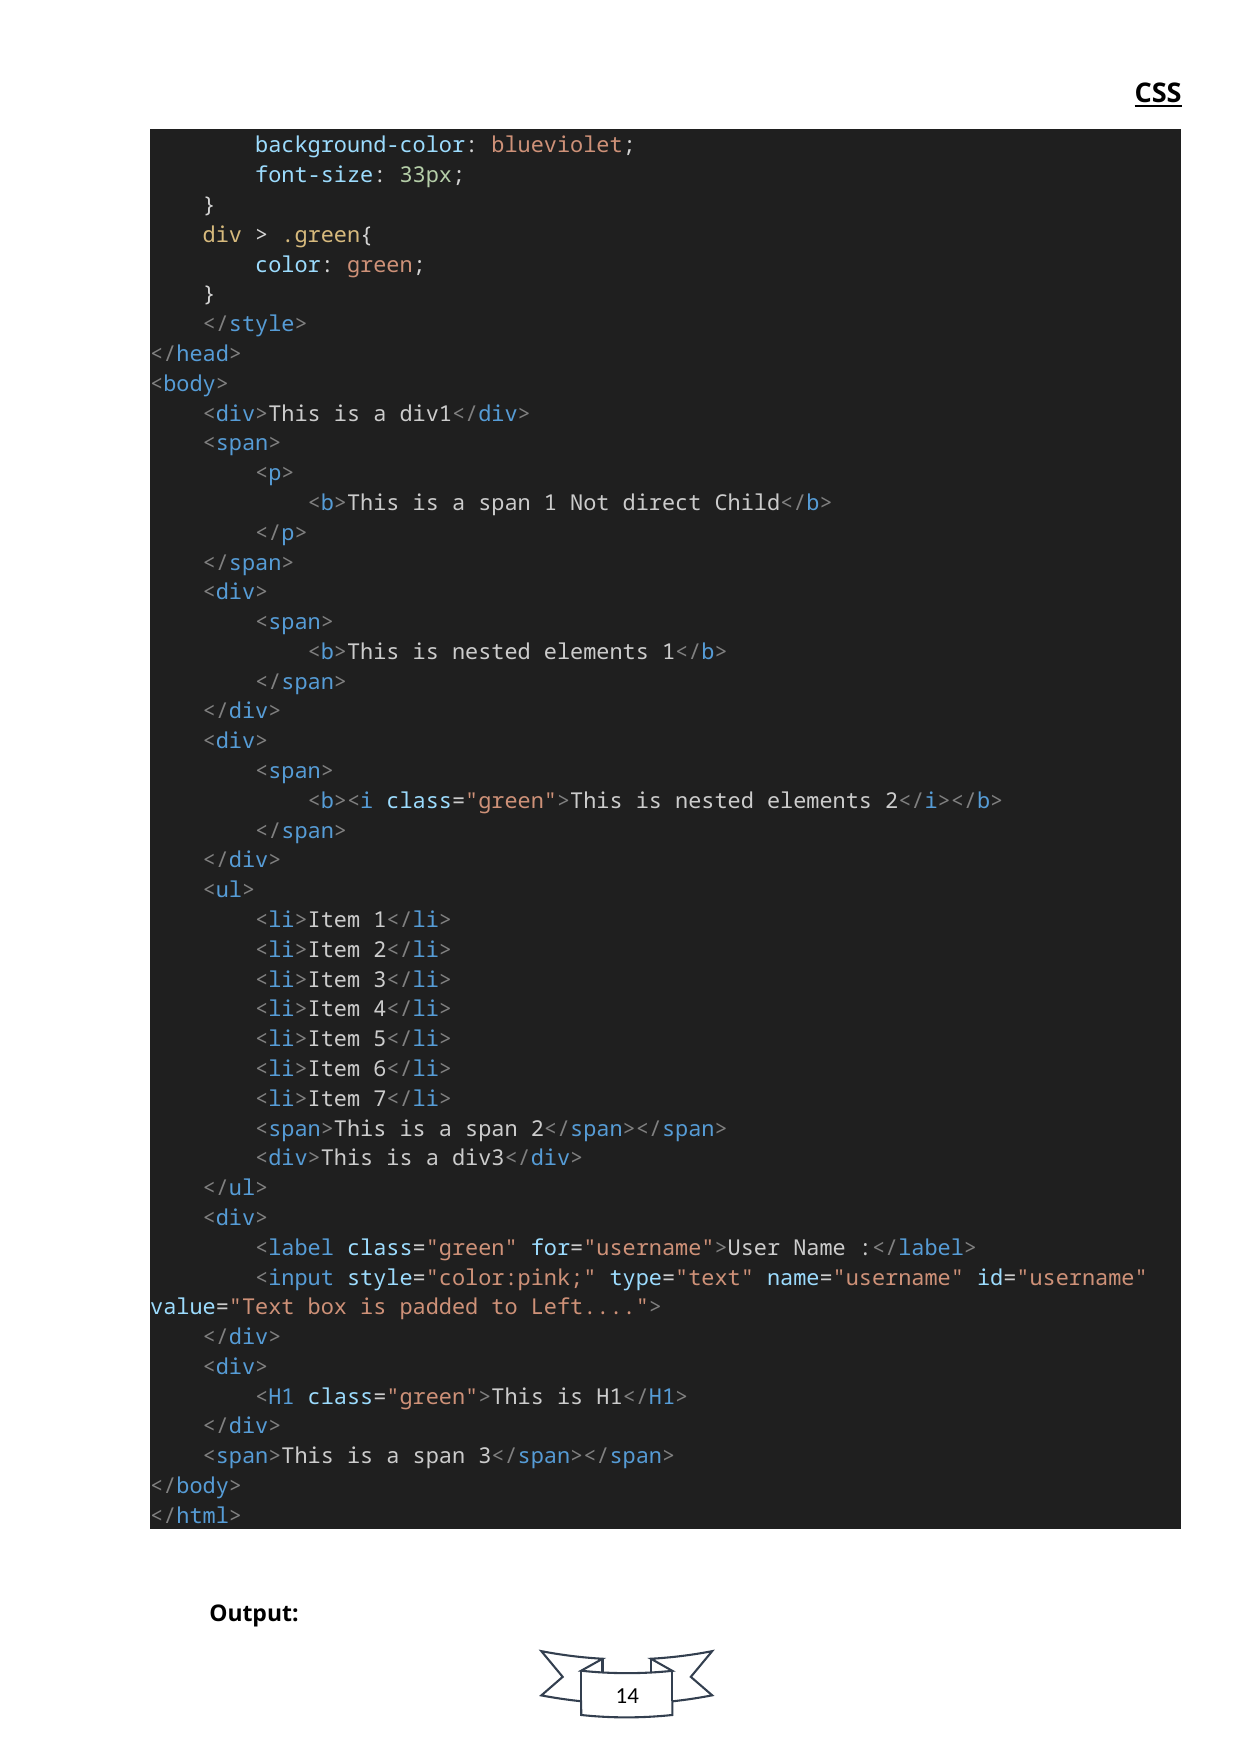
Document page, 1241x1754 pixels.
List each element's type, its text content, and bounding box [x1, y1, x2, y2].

text } [150, 189, 1181, 219]
text <b><i class="green">This is nested elements 2</i></b> [150, 785, 1181, 814]
text <div>This is a div3</div> [150, 1142, 1181, 1172]
text </div> [150, 695, 1181, 725]
text </div> [150, 1410, 1181, 1440]
text </div> [150, 844, 1181, 874]
text <div> [150, 576, 1181, 606]
text <span> [150, 427, 1181, 457]
text <li>Item 7</li> [150, 1083, 1181, 1112]
text <div> [150, 1202, 1181, 1232]
text </body> [150, 1470, 1181, 1500]
text <span>This is a span 2</span></span> [150, 1112, 1181, 1142]
text <div> [150, 1351, 1181, 1381]
text <li>Item 6</li> [150, 1053, 1181, 1083]
text <span> [150, 606, 1181, 636]
text <li>Item 4</li> [150, 993, 1181, 1023]
text <p> [150, 457, 1181, 487]
text font-size: 33px; [150, 159, 1181, 189]
text <div> [150, 725, 1181, 755]
list Output: [209, 1597, 1181, 1628]
text <li>Item 2</li> [150, 934, 1181, 963]
text <div>This is a div1</div> [150, 397, 1181, 427]
text </html> [150, 1500, 1181, 1529]
text <H1 class="green">This is H1</H1> [150, 1381, 1181, 1410]
text <li>Item 3</li> [150, 963, 1181, 993]
text <body> [150, 368, 1181, 397]
text <b>This is nested elements 1</b> [150, 636, 1181, 666]
text <label class="green" for="username">User Name :</label> [150, 1232, 1181, 1261]
text <span> [150, 755, 1181, 785]
text </ul> [150, 1172, 1181, 1202]
text <input style="color:pink;" type="text" name="username" id="username" value="Text box is padded to Left...."> [150, 1261, 1181, 1321]
text div > .green{ [150, 219, 1181, 248]
text <b>This is a span 1 Not direct Child</b> [150, 487, 1181, 517]
text </span> [150, 546, 1181, 576]
text <li>Item 1</li> [150, 904, 1181, 934]
text </div> [150, 1321, 1181, 1351]
text background-color: blueviolet; [150, 129, 1181, 159]
text </head> [150, 338, 1181, 368]
text <li>Item 5</li> [150, 1023, 1181, 1053]
text <span>This is a span 3</span></span> [150, 1440, 1181, 1470]
text <ul> [150, 874, 1181, 904]
text </style> [150, 308, 1181, 338]
text </p> [150, 517, 1181, 546]
text </span> [150, 666, 1181, 695]
text } [150, 278, 1181, 308]
text color: green; [150, 248, 1181, 278]
text </span> [150, 814, 1181, 844]
